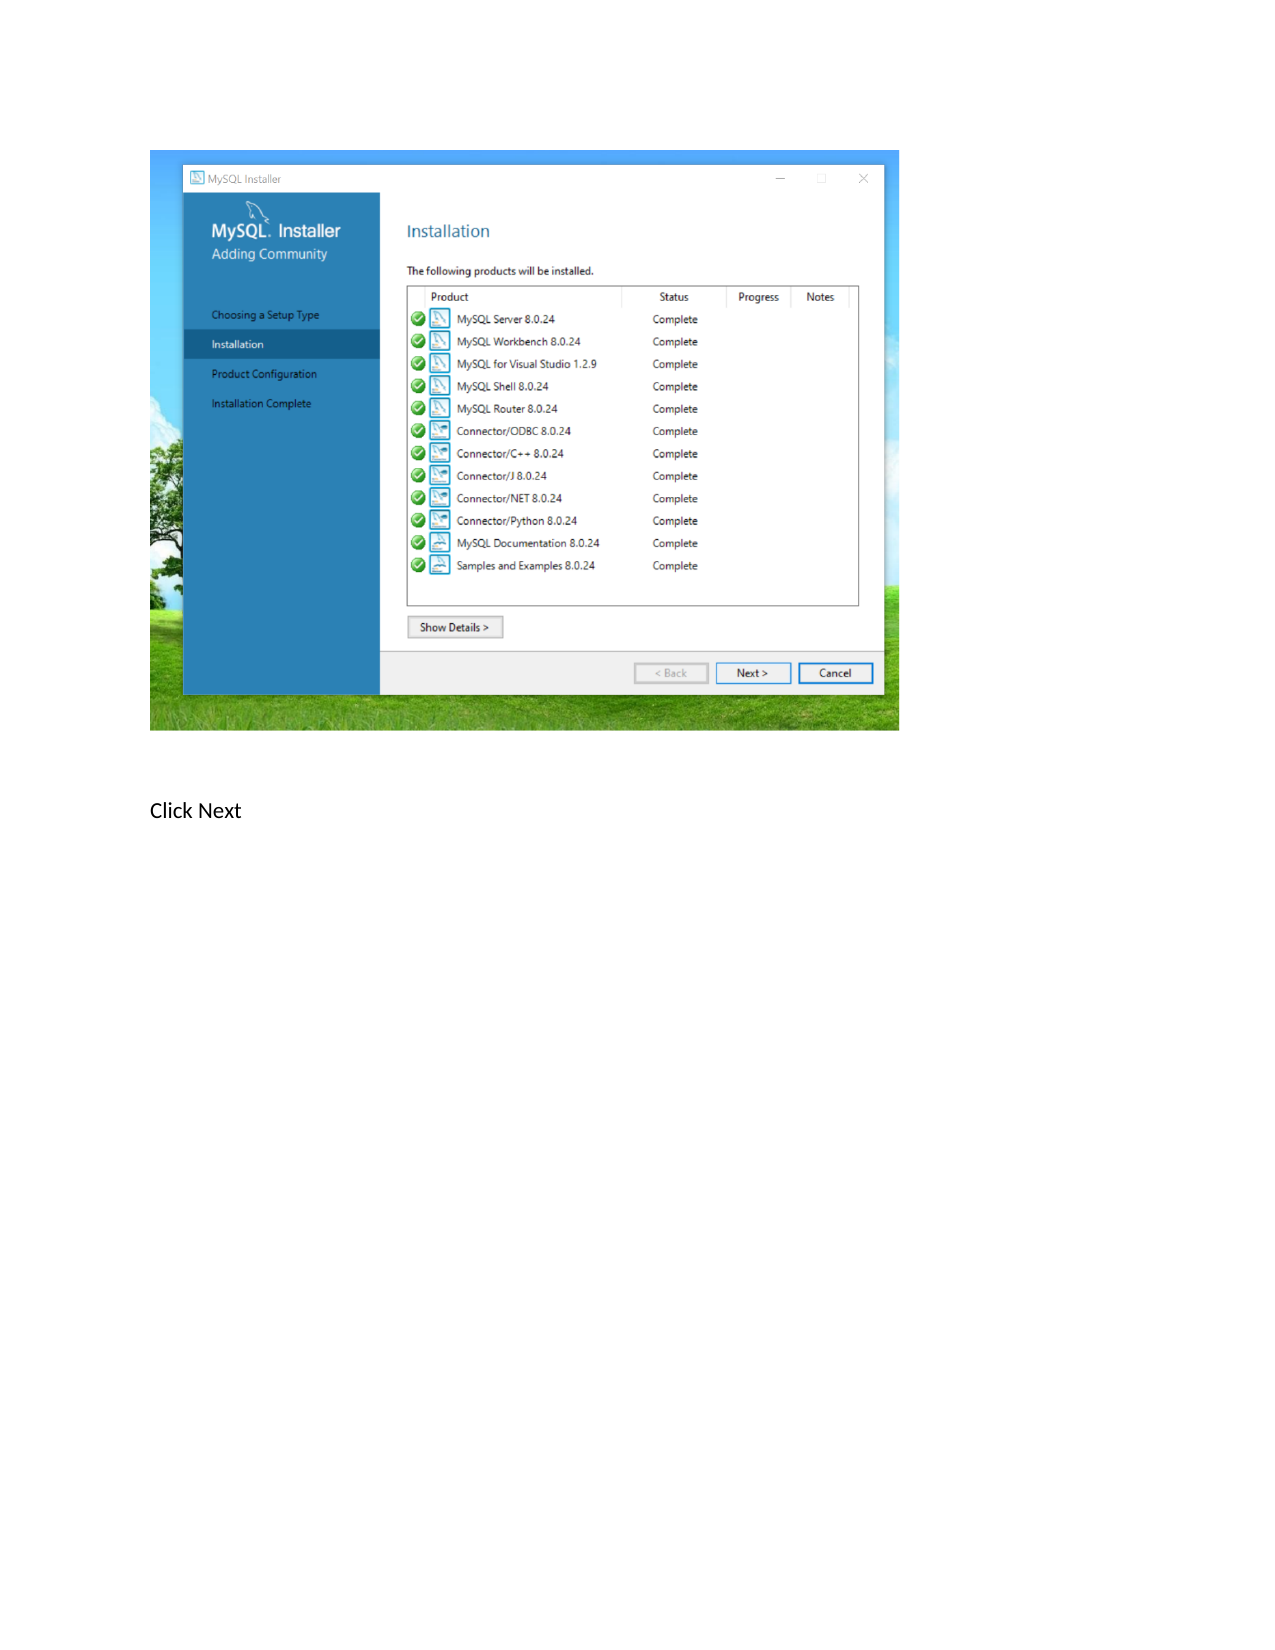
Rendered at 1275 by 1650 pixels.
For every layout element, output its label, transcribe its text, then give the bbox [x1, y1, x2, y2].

picture [150, 150, 1125, 778]
text Click Next [150, 797, 1125, 825]
